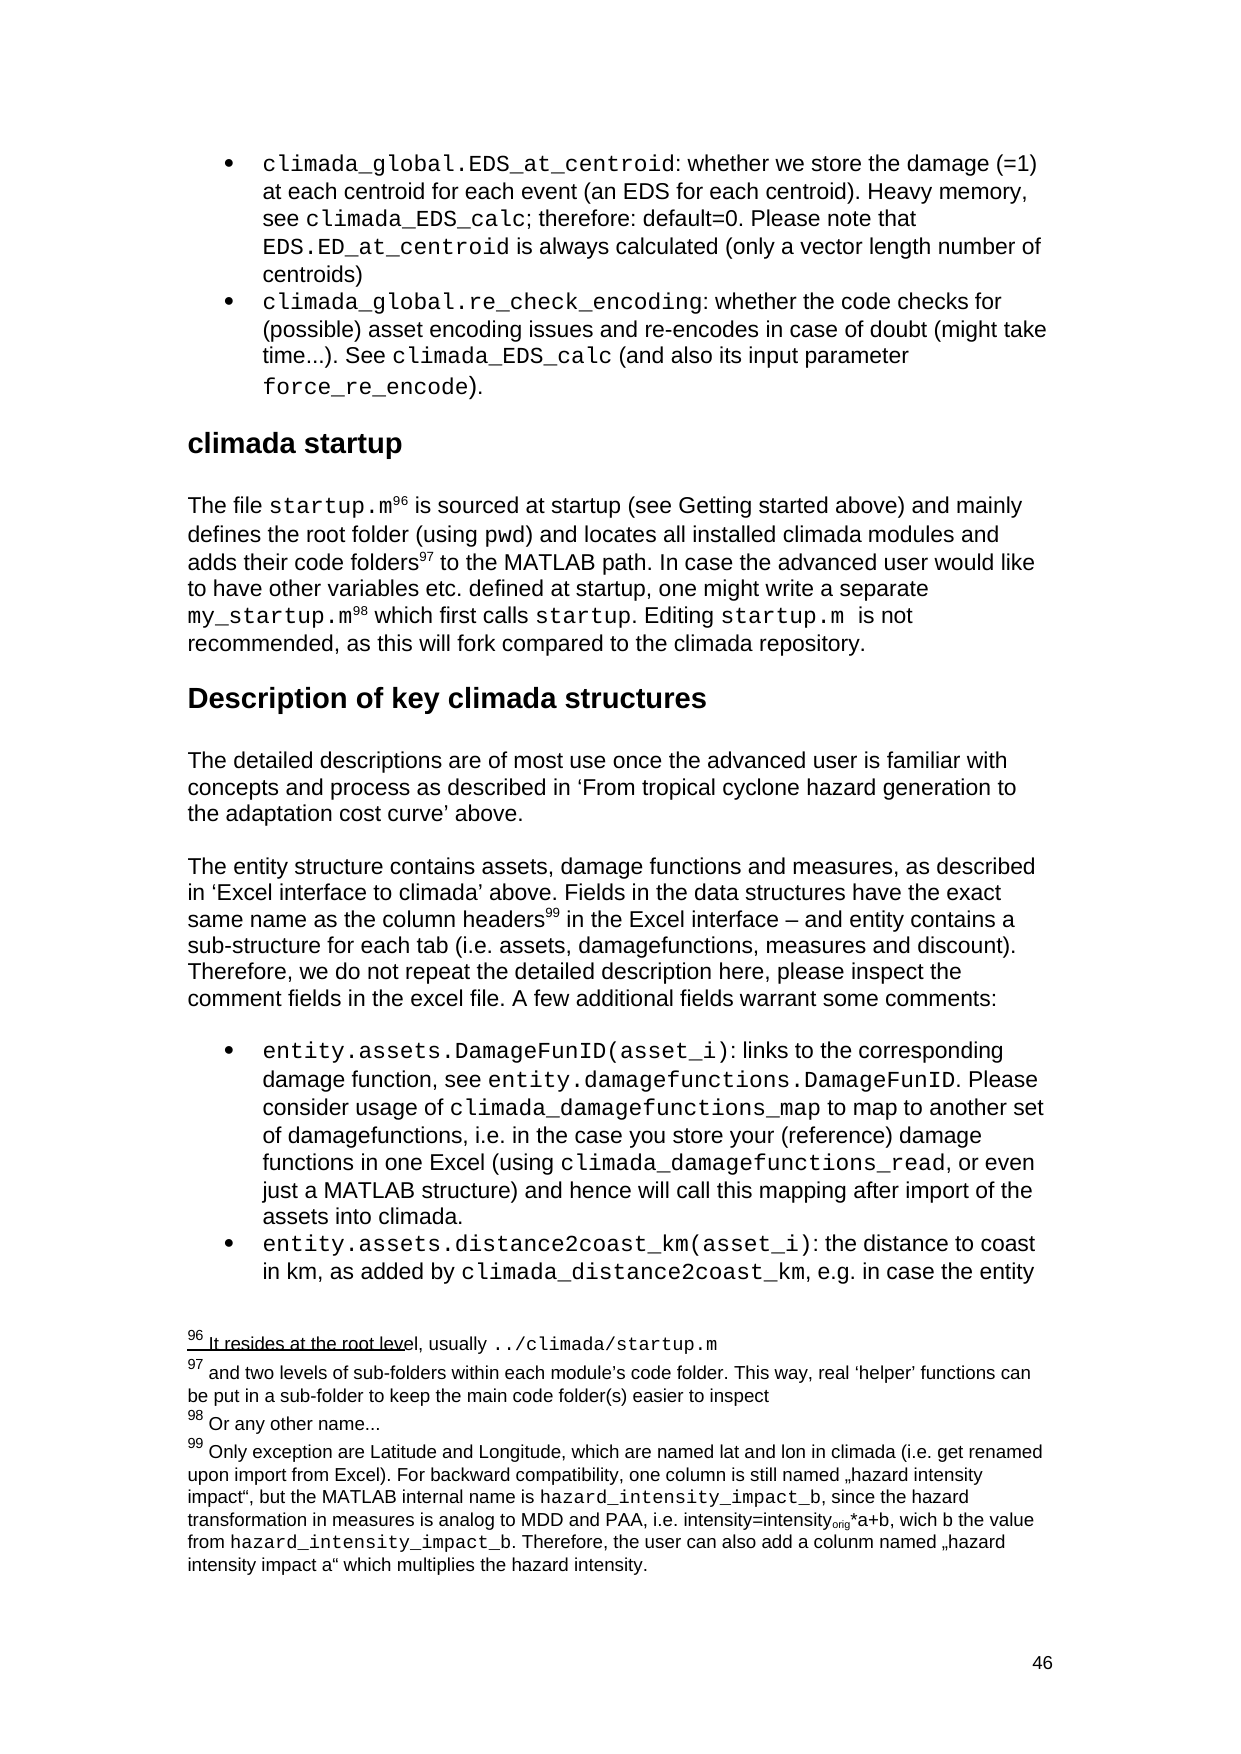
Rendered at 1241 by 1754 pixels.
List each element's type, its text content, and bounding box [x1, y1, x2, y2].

text The file startup.m is sourced at startup (see Getting started above) and mainly defines the root folder (using pwd) and locates all installed climada modules and adds their code folders to the MATLAB path. In case the advanced user would like to have other variables etc. defined at startup, one might write a separate my_startup.m which first calls startup. Editing startup.m is not recommended, as this will fork compared to the climada repository. [187, 492, 1053, 656]
subtitle Description of key climada structures [187, 681, 1053, 715]
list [225, 1230, 1053, 1286]
subtitle climada startup [187, 426, 1053, 459]
list climada_global.re_check_encoding: whether the code checks for (possible) asset encoding issues and re-encodes in case of doubt (might take time...). See climada_EDS_calc (and also its input parameter force_re_encode). [225, 288, 1053, 401]
text The detailed descriptions are of most use once the advanced user is familiar with concepts and process as described in ‘From tropical cyclone hazard generation to the adaptation cost curve’ above. [187, 747, 1053, 826]
text The entity structure contains assets, damage functions and measures, as described in ‘Excel interface to climada’ above. Fields in the data structures have the exact same name as the column headers in the Excel interface – and entity contains a sub-structure for each tab (i.e. assets, damagefunctions, measures and discount). Therefore, we do not repeat the detailed description here, please inspect the comment fields in the excel file. A few additional fields warrant some comments: [187, 853, 1053, 1011]
list climada_global.EDS_at_centroid: whether we store the damage (=1) at each centroid for each event (an EDS for each centroid). Heavy memory, see climada_EDS_calc; therefore: default=0. Please note that EDS.ED_at_centroid is always calculated (only a vector length number of centroids) [225, 150, 1053, 288]
list entity.assets.DamageFunID(asset_i): links to the corresponding damage function, see entity.damagefunctions.DamageFunID. Please consider usage of climada_damagefunctions_map to map to another set of damagefunctions, i.e. in the case you store your (reference) damage functions in one Excel (using climada_damagefunctions_read, or even just a MATLAB structure) and hence will call this mapping after import of the assets into climada. [225, 1037, 1053, 1230]
